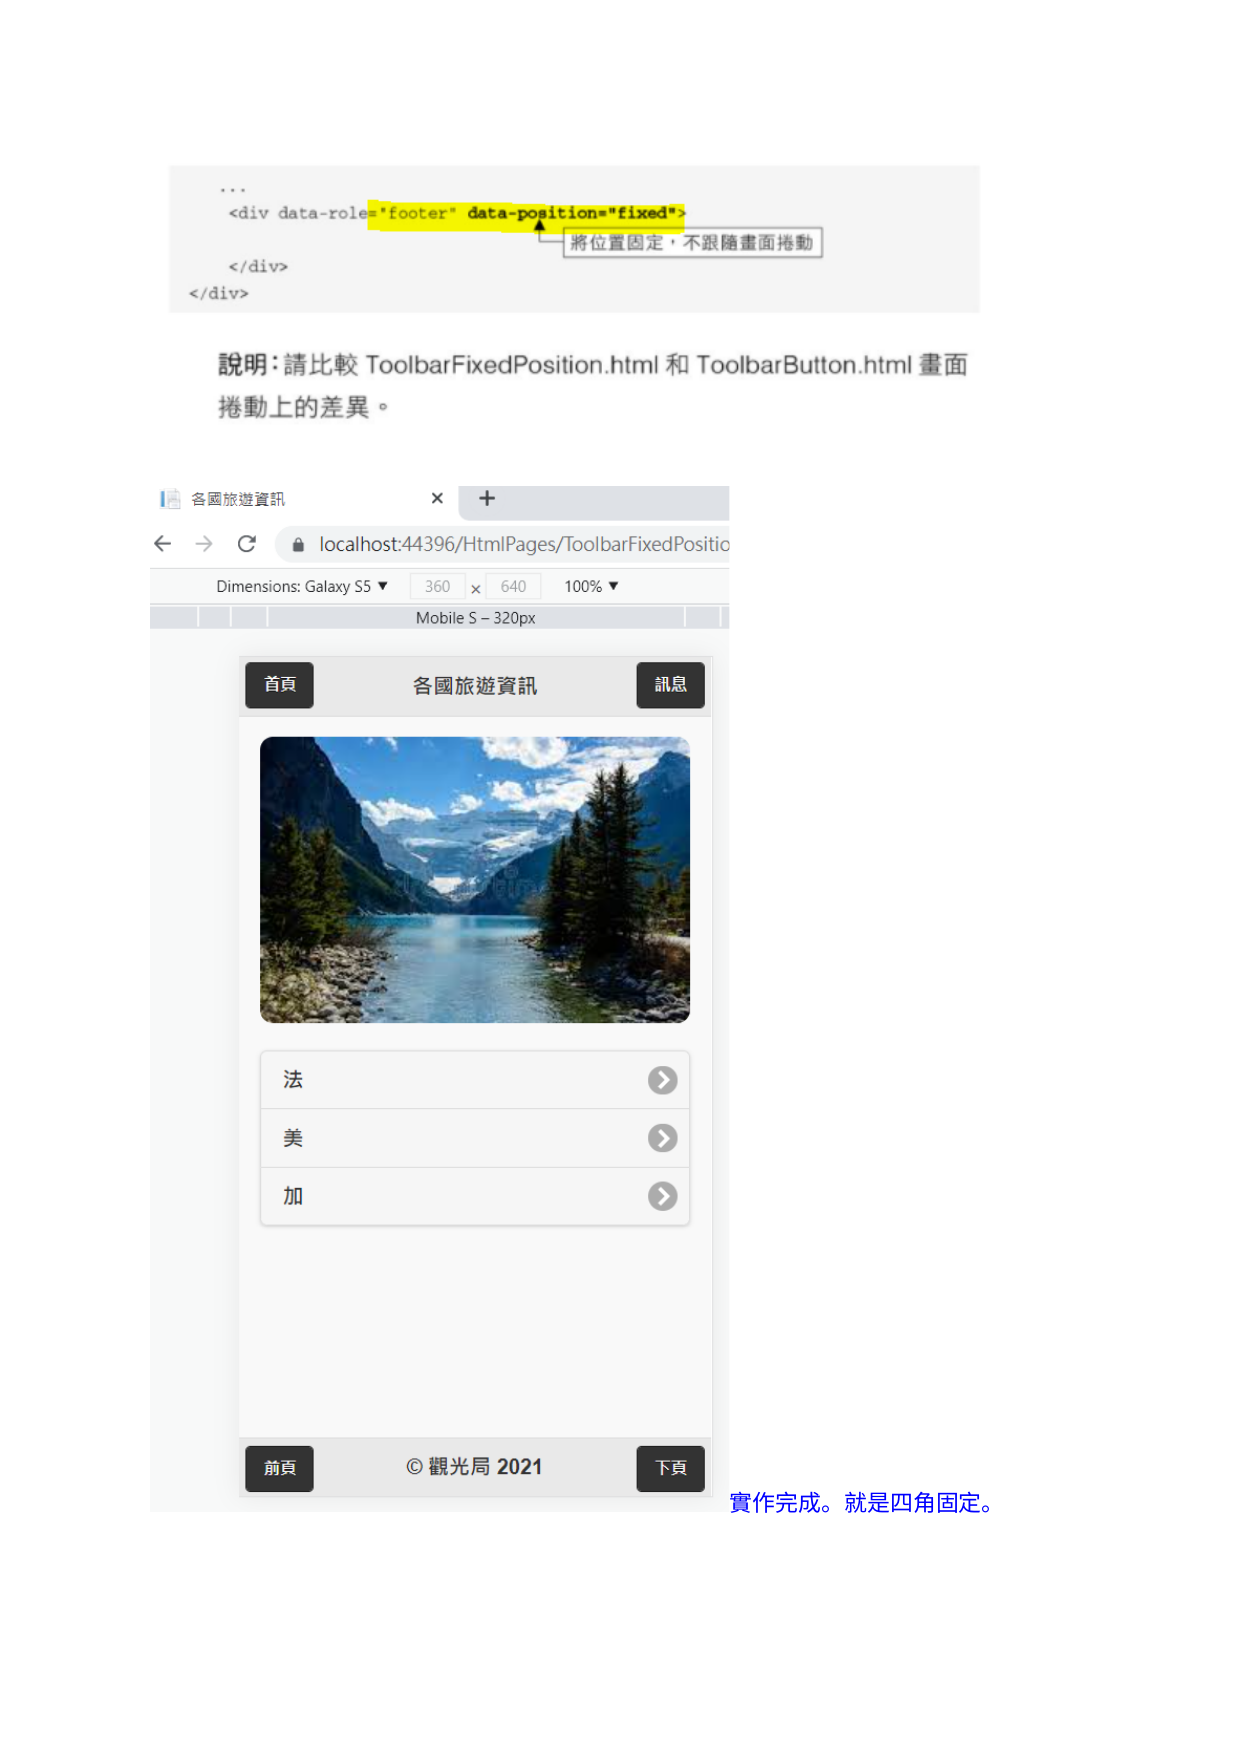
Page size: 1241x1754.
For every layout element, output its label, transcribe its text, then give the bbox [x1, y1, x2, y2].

picture [150, 486, 730, 1512]
picture [150, 150, 992, 452]
